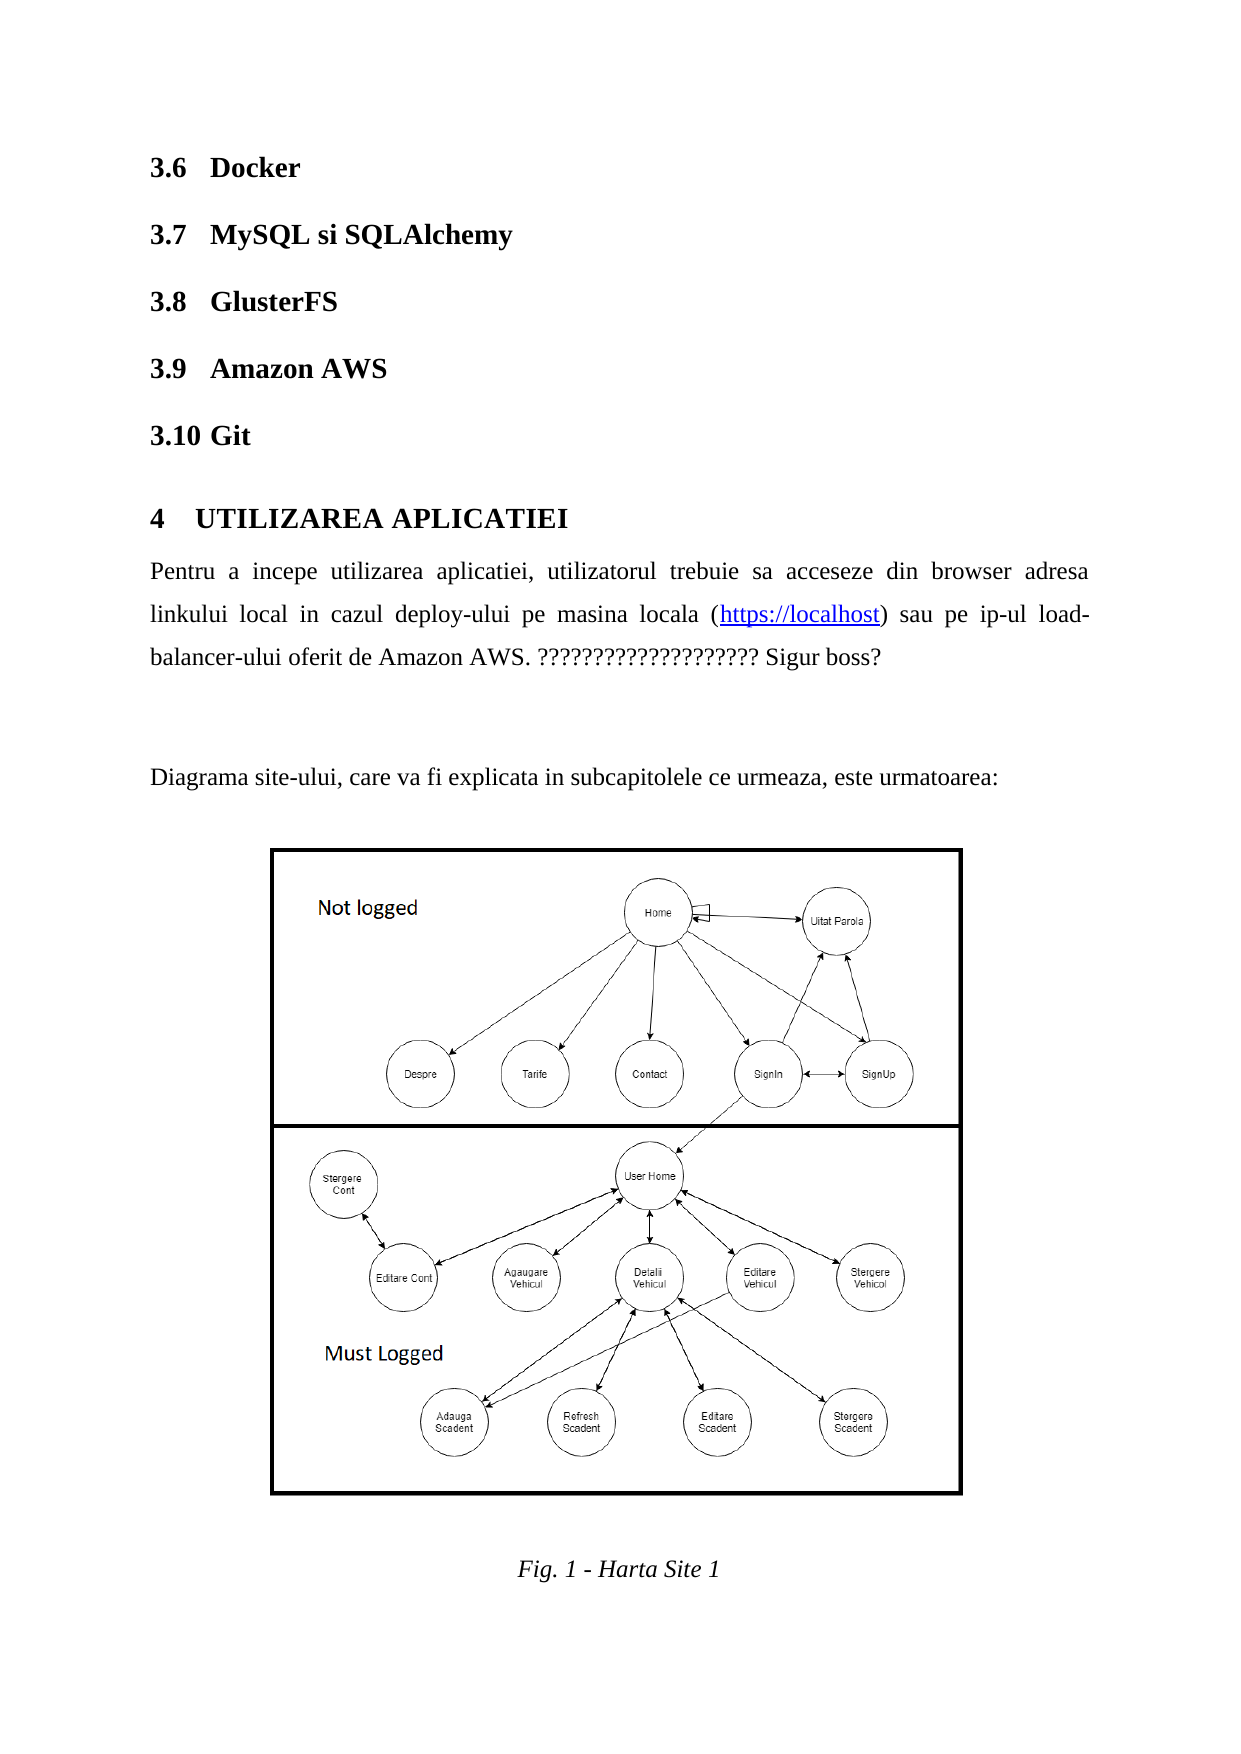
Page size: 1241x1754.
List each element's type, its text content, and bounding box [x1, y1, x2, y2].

subtitle GlusterFS [150, 284, 1090, 317]
subtitle Git [150, 418, 1090, 451]
text Fig. 1 - Harta Site 1 [150, 1554, 1090, 1583]
subtitle Amazon AWS [150, 351, 1090, 384]
text Diagrama site-ului, care va fi explicata in subcapitolele ce urmeaza, este urmatoarea: [150, 762, 1090, 791]
subtitle Docker [150, 150, 1090, 183]
picture [242, 821, 998, 1524]
subtitle MySQL si SQLAlchemy [150, 217, 1090, 251]
text Pentru a incepe utilizarea aplicatiei, utilizatorul trebuie sa acceseze din browser adresa linkului local in cazul deploy-ului pe masina locala (https://localhost) sau pe ip-ul load-balancer-ului oferit de Amazon AWS. ???????????????????? Sigur boss? [150, 556, 1090, 671]
subtitle Utilizarea aplicatiei [150, 502, 1090, 535]
